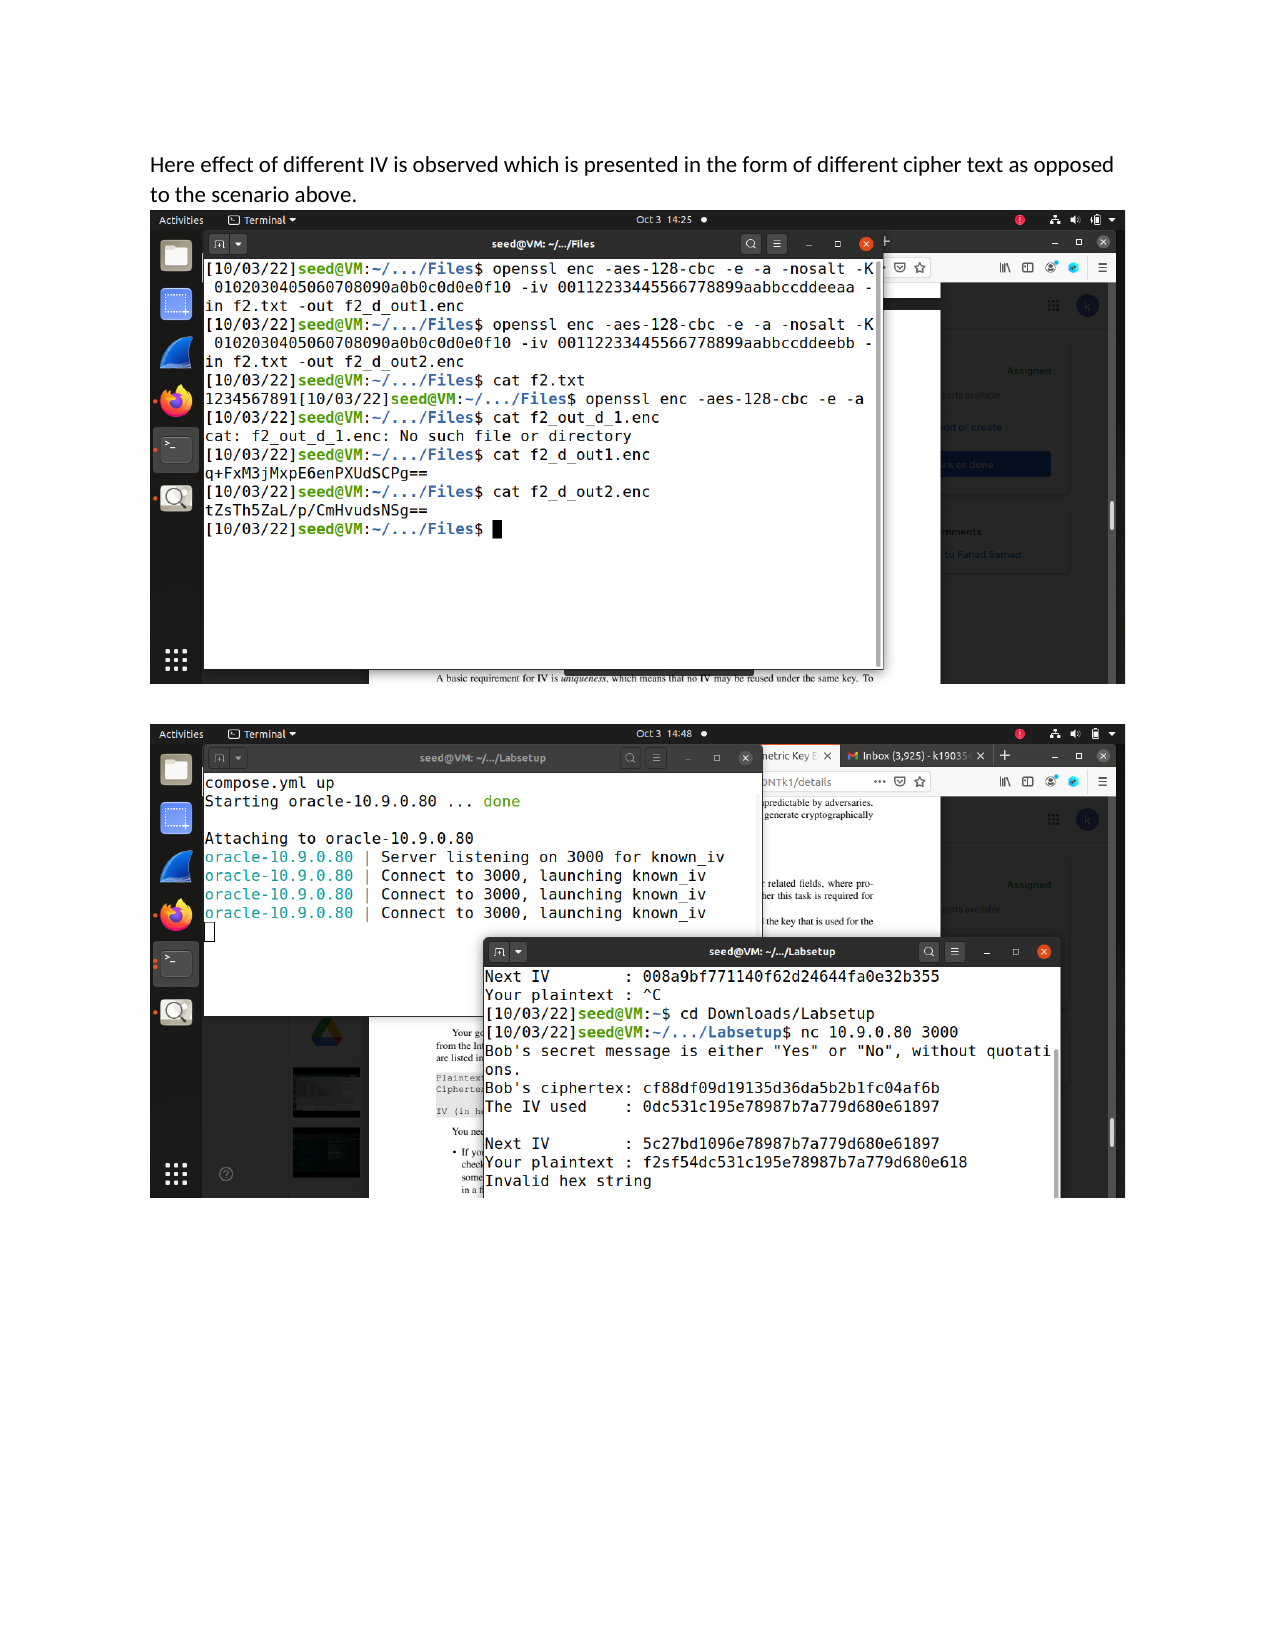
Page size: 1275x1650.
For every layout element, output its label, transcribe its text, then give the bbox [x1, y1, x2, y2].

text Here effect of different IV is observed which is presented in the form of different cipher text as opposed to the scenario above. [150, 150, 1125, 208]
picture [150, 210, 1125, 684]
picture [150, 724, 1125, 1198]
